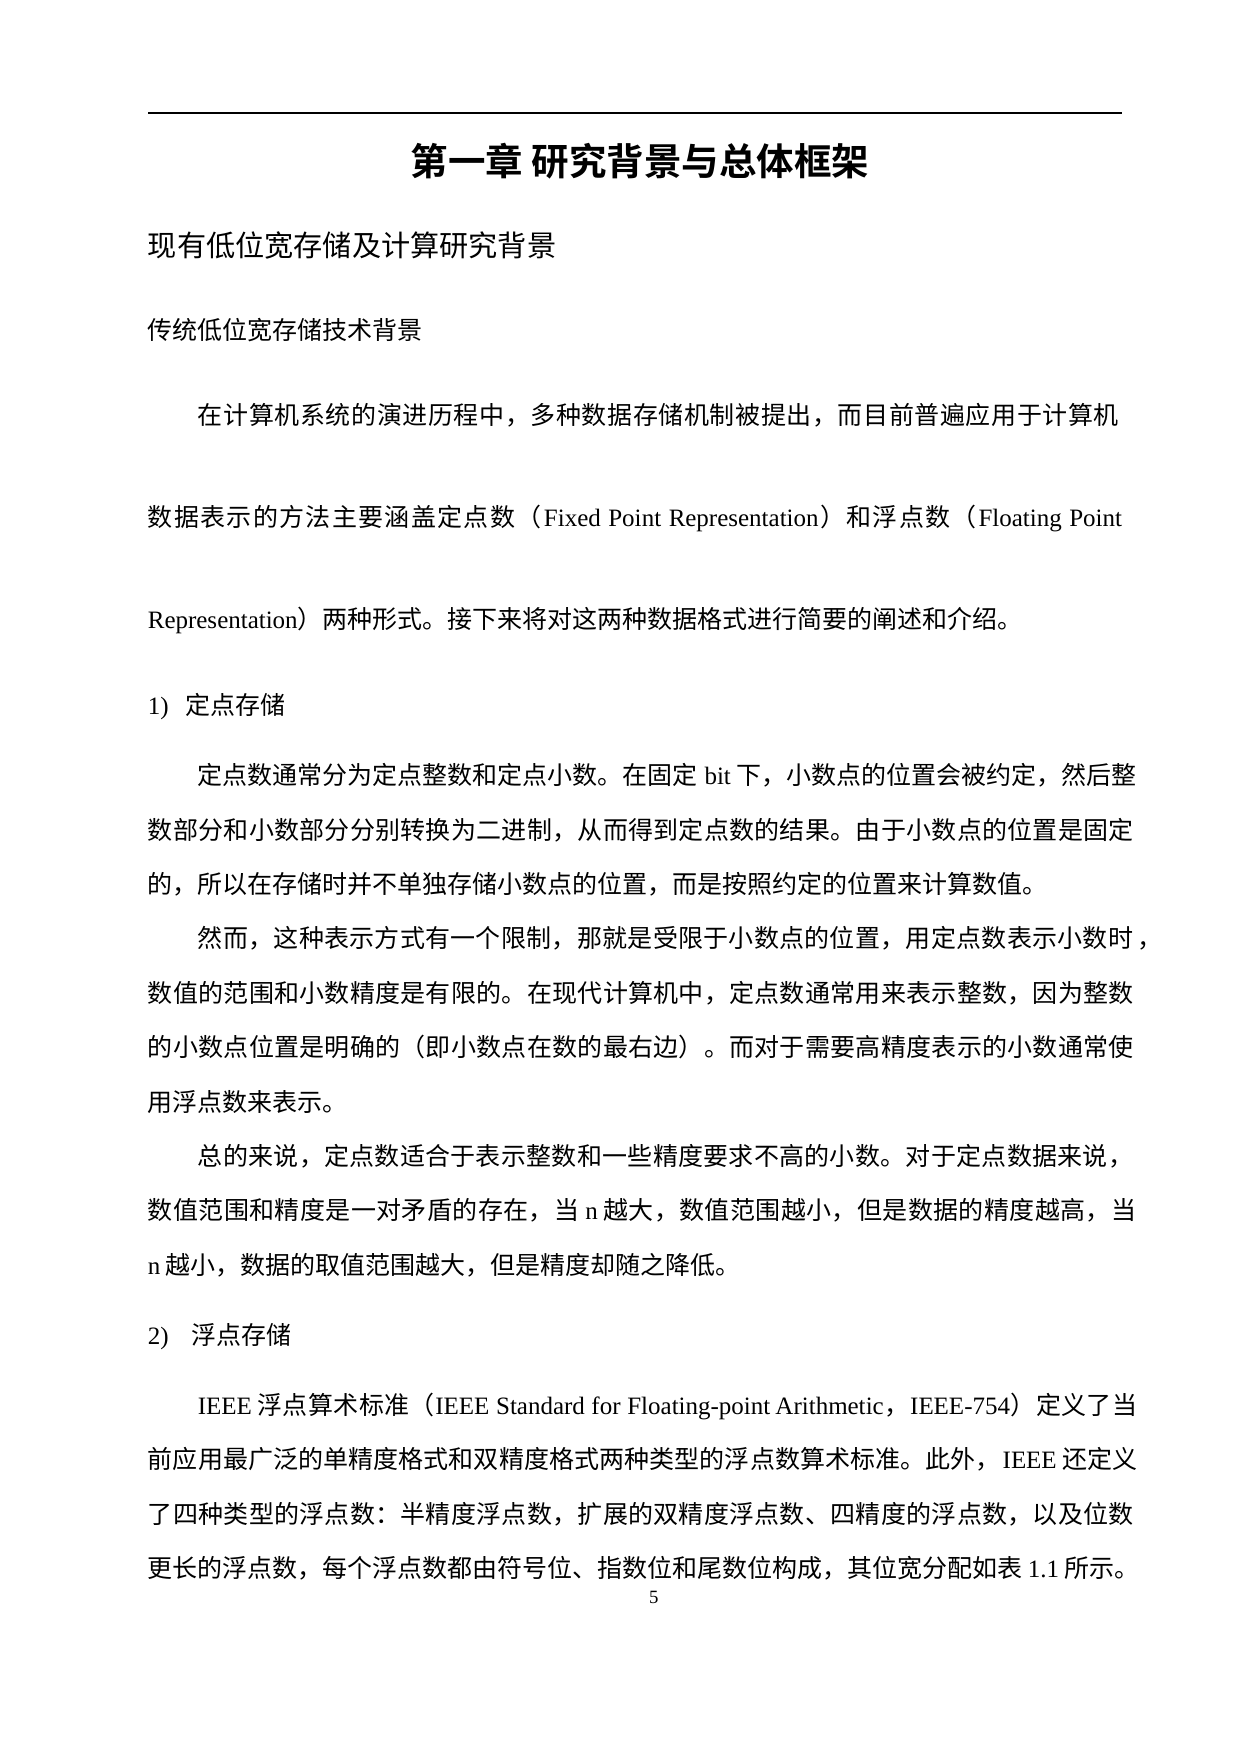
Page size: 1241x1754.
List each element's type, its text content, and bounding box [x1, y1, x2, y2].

subtitle 传统低位宽存储技术背景 [148, 295, 1122, 363]
text 在计算机系统的演进历程中，多种数据存储机制被提出，而目前普遍应用于计算机数据表示的方法主要涵盖定点数（Fixed Point Representation）和浮点数（Floating Point Representation）两种形式。接下来将对这两种数据格式进行简要的阐述和介绍。 [148, 380, 1122, 652]
text 总的来说，定点数适合于表示整数和一些精度要求不高的小数。对于定点数据来说，数值范围和精度是一对矛盾的存在，当n越大，数值范围越小，但是数据的精度越高，当n越小，数据的取值范围越大，但是精度却随之降低。 [148, 1136, 1137, 1281]
text 然而，这种表示方式有一个限制，那就是受限于小数点的位置，用定点数表示小数时，数值的范围和小数精度是有限的。在现代计算机中，定点数通常用来表示整数，因为整数的小数点位置是明确的（即小数点在数的最右边）。而对于需要高精度表示的小数通常使用浮点数来表示。 [148, 919, 1137, 1118]
subtitle 第一章 研究背景与总体框架 [148, 125, 1122, 193]
text IEEE浮点算术标准（IEEE Standard for Floating-point Arithmetic，IEEE-754）定义了当前应用最广泛的单精度格式和双精度格式两种类型的浮点数算术标准。此外，IEEE还定义了四种类型的浮点数：半精度浮点数，扩展的双精度浮点数、四精度的浮点数，以及位数更长的浮点数，每个浮点数都由符号位、指数位和尾数位构成，其位宽分配如表1.1所示。 [148, 1386, 1137, 1585]
text 2) 浮点存储 [148, 1299, 1122, 1367]
list 定点存储 [148, 670, 1122, 738]
text 定点数通常分为定点整数和定点小数。在固定bit下，小数点的位置会被约定，然后整数部分和小数部分分别转换为二进制，从而得到定点数的结果。由于小数点的位置是固定的，所以在存储时并不单独存储小数点的位置，而是按照约定的位置来计算数值。 [148, 756, 1137, 901]
subtitle 现有低位宽存储及计算研究背景 [148, 210, 1122, 278]
